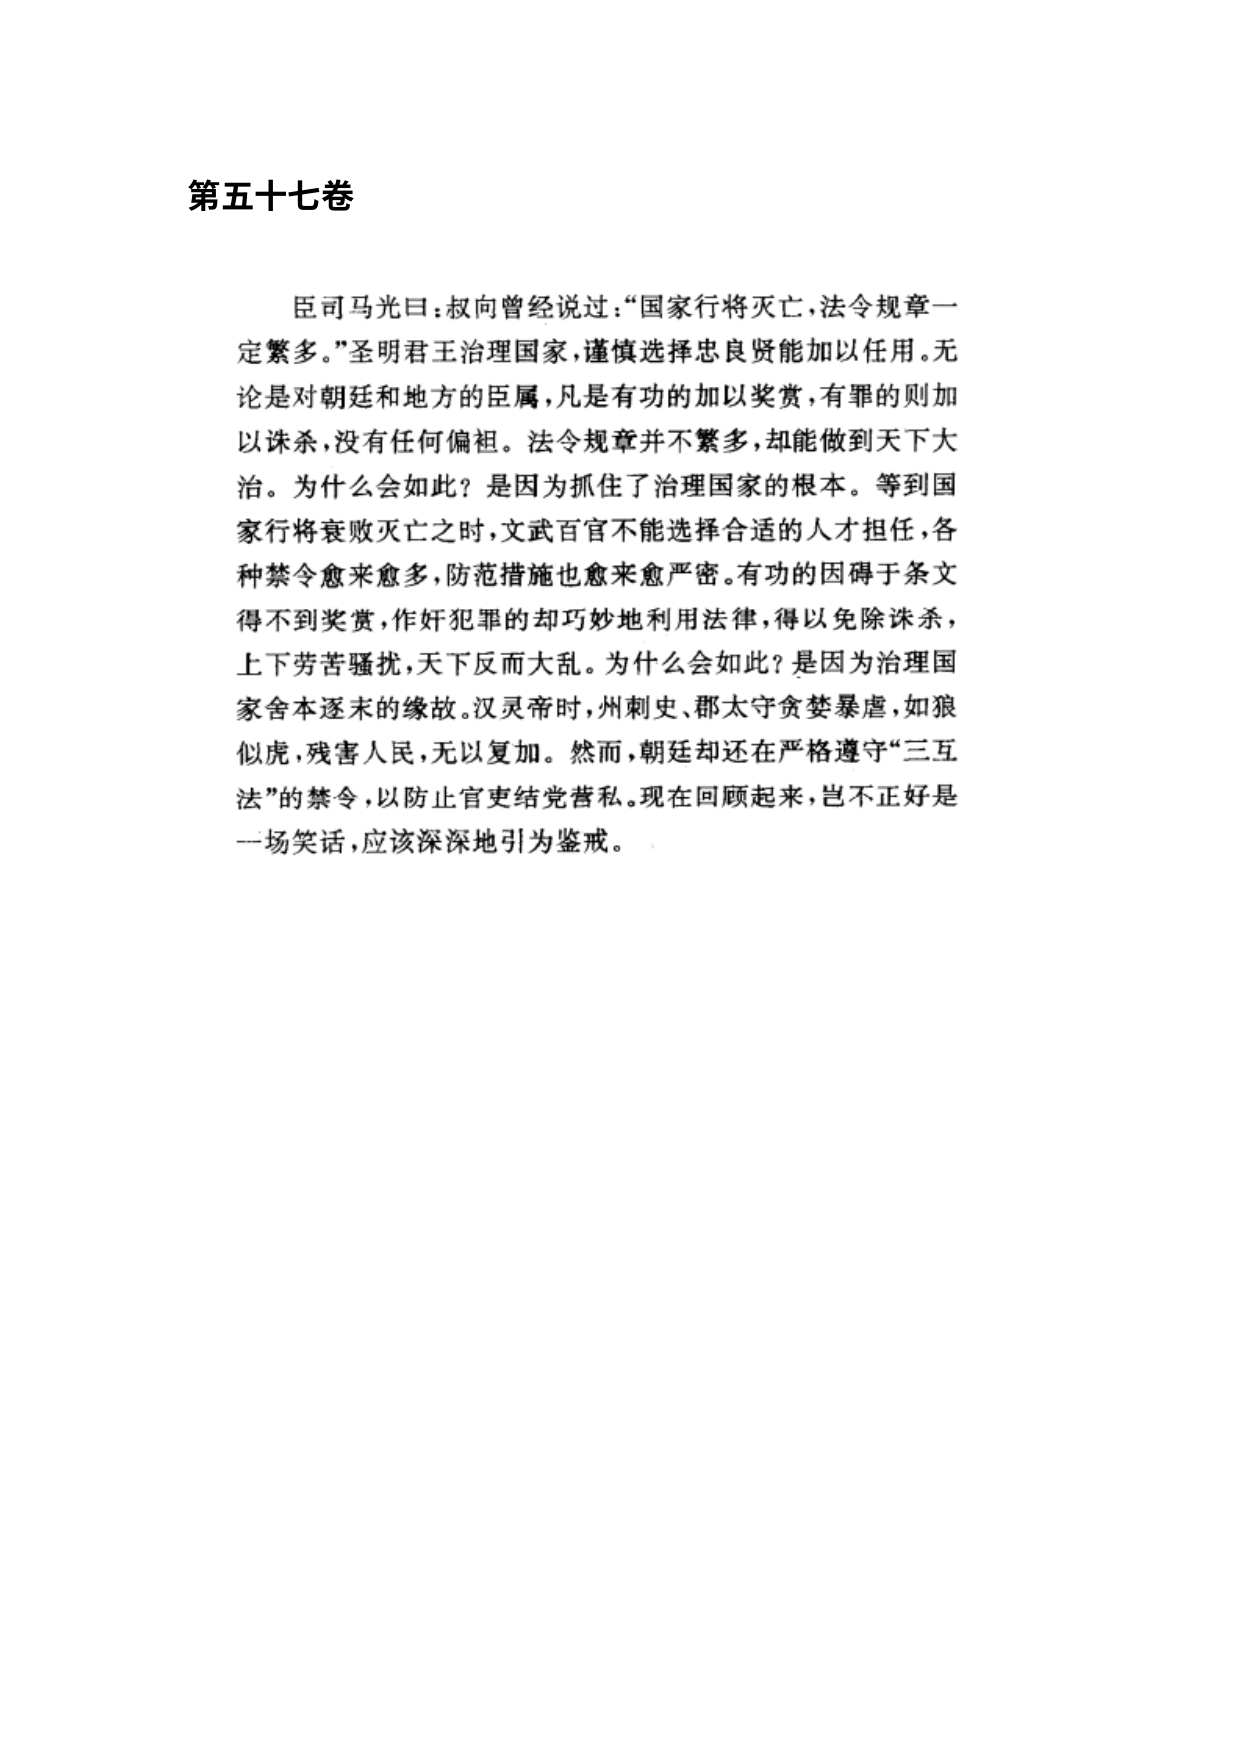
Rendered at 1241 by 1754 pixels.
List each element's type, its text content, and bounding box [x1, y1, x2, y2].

picture [187, 289, 1033, 863]
subtitle 第五十七卷 [187, 162, 1053, 227]
